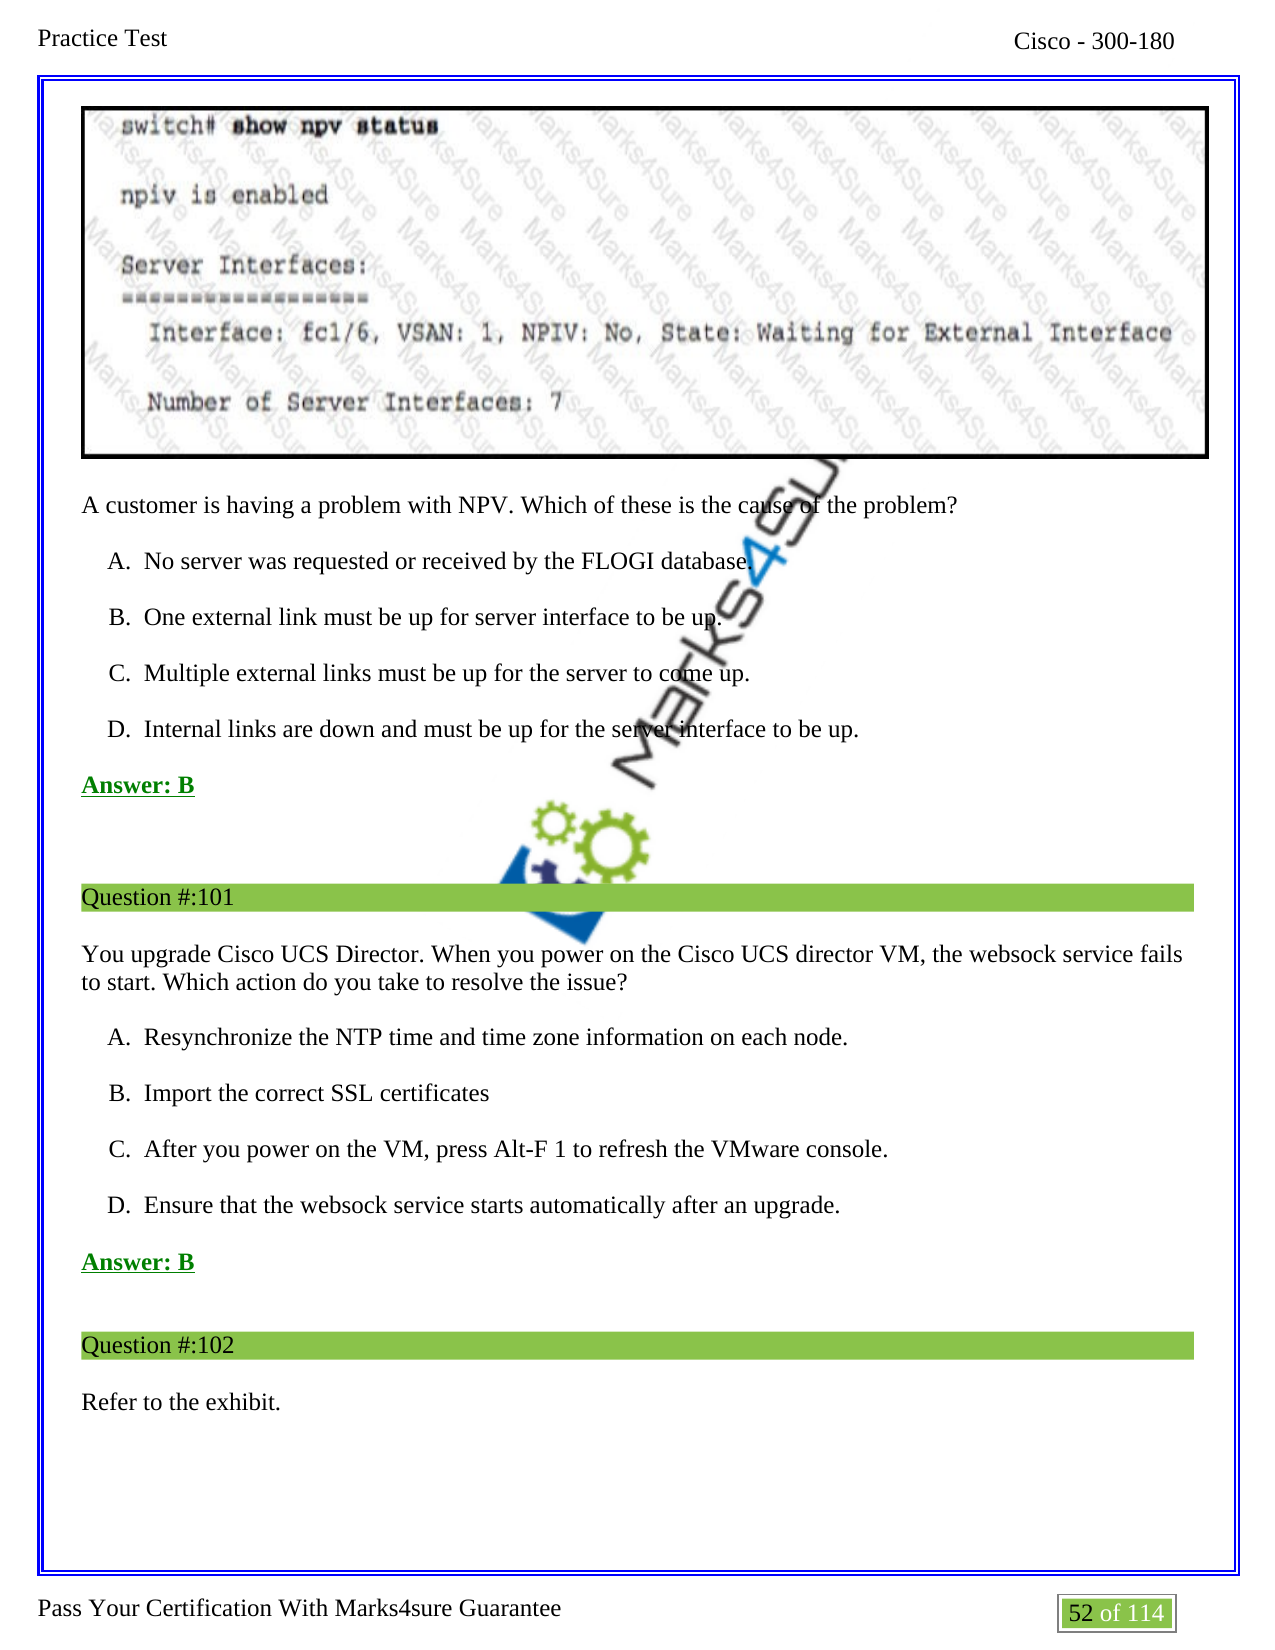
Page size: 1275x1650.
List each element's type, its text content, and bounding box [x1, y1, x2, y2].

list After you power on the VM, press Alt-F 1 to refresh the VMware console. [108, 1134, 1204, 1163]
list Internal links are down and must be up for the server interface to be up. [107, 714, 1204, 743]
text Cisco - 300-180 [1014, 26, 1204, 55]
list Import the correct SSL certificates [108, 1078, 1204, 1107]
list No server was requested or received by the FLOGI database. [107, 546, 1204, 575]
subtitle Answer: B [81, 1247, 1204, 1276]
picture [81, 81, 1224, 1026]
list Resynchronize the NTP time and time zone information on each node. [107, 1022, 1204, 1051]
text You upgrade Cisco UCS Director. When you power on the Cisco UCS director VM, the websock service fails to start. Which action do you take to resolve the issue? [81, 940, 1188, 996]
list One external link must be up for server interface to be up. [108, 602, 1204, 631]
text Refer to the exhibit. [81, 1387, 1204, 1416]
list Ensure that the websock service starts automatically after an upgrade. [107, 1190, 1204, 1219]
list Multiple external links must be up for the server to come up. [108, 658, 1204, 687]
picture [417, 0, 1224, 75]
subtitle Answer: B [81, 771, 1204, 799]
text Practice Test [37, 23, 167, 51]
text A customer is having a problem with NPV. Which of these is the cause of the problem? [81, 491, 1204, 519]
